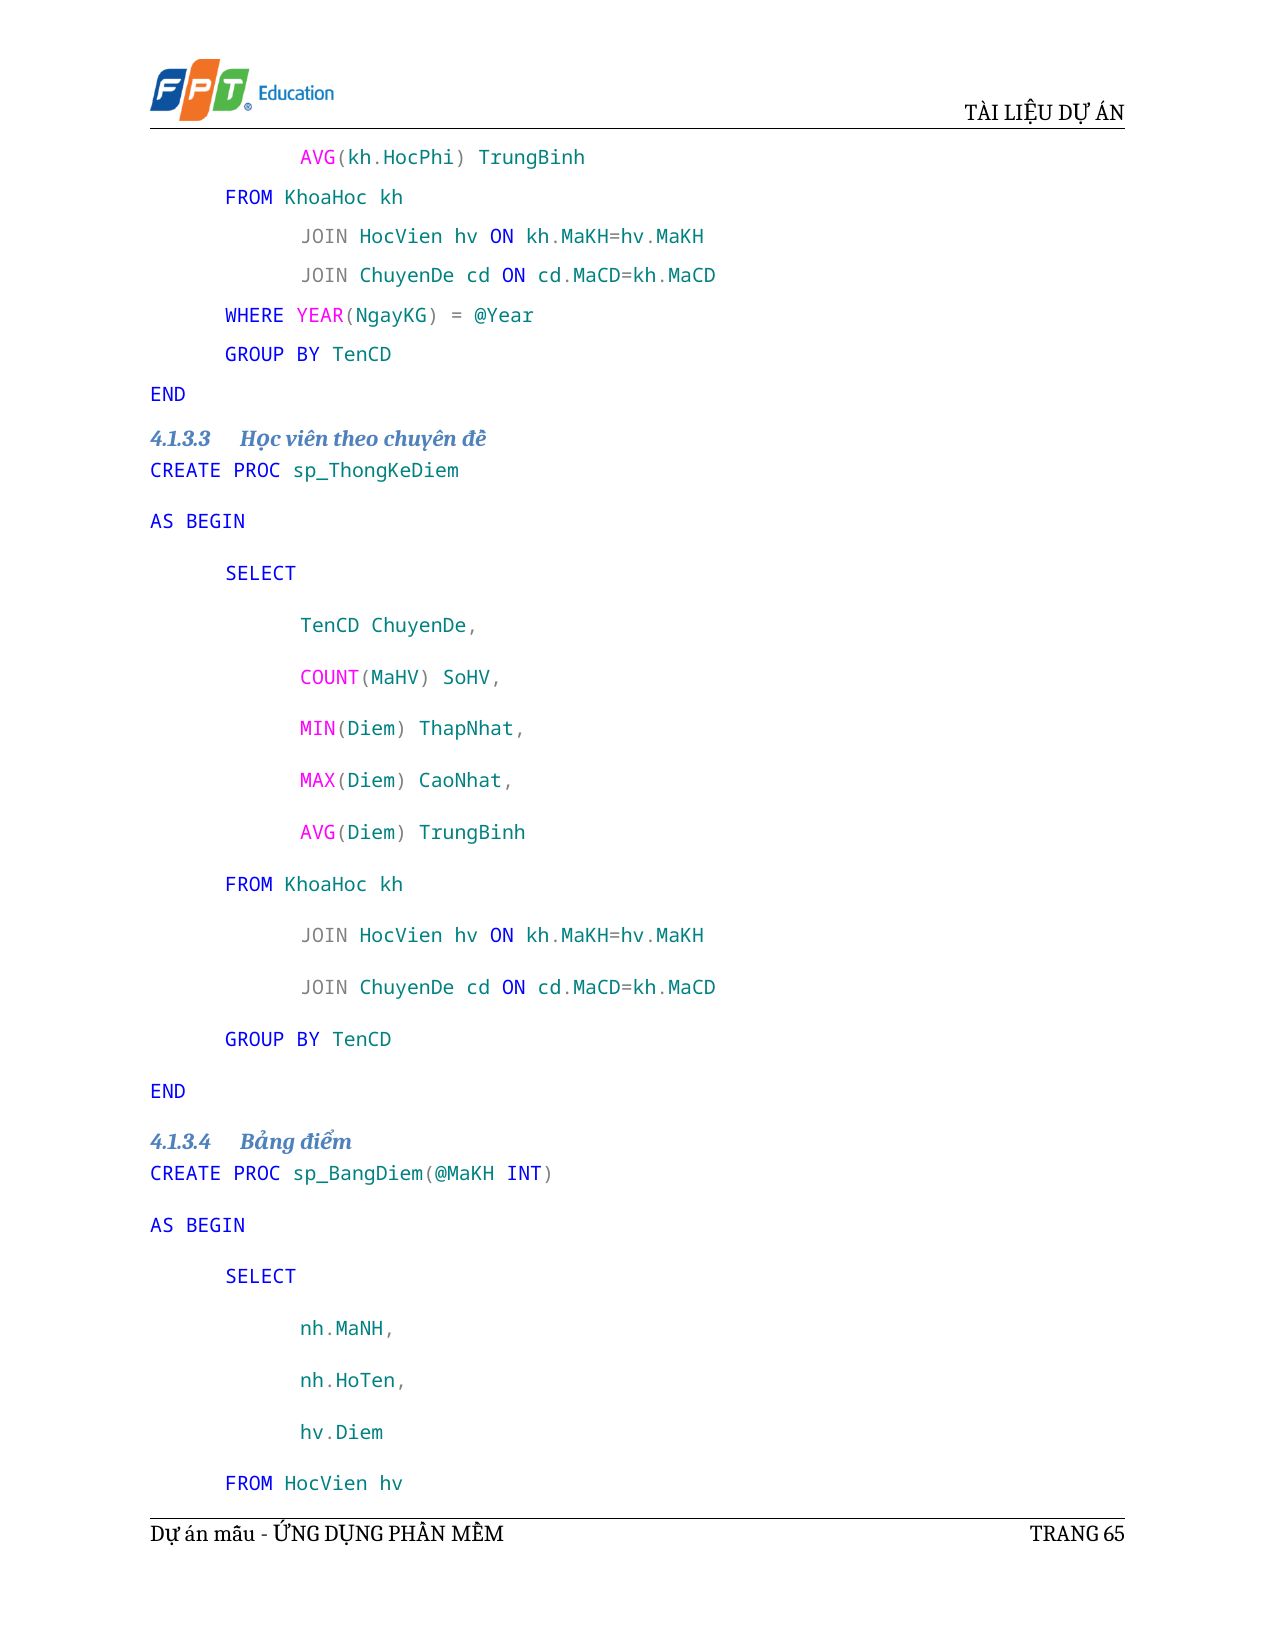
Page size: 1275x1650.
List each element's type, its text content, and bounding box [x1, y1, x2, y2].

text GROUP BY TenCD [225, 1025, 1125, 1052]
text AVG(Diem) TrungBinh [300, 818, 1125, 845]
text SELECT [225, 1263, 1125, 1289]
text GROUP BY TenCD [225, 347, 1125, 365]
text SELECT [225, 559, 1125, 586]
text AS BEGIN [150, 508, 1125, 534]
text CREATE PROC sp_BangDiem(@MaKH INT) [150, 1159, 1125, 1186]
text MIN(Diem) ThapNhat, [300, 715, 1125, 742]
text JOIN ChuyenDe cd ON cd.MaCD=kh.MaCD [300, 268, 1125, 287]
text nh.MaNH, [300, 1314, 1125, 1341]
text END [150, 386, 1125, 405]
text TenCD ChuyenDe, [300, 611, 1125, 638]
text CREATE PROC sp_ThongKeDiem [150, 456, 1125, 483]
text hv.Diem [300, 1418, 1125, 1445]
text MAX(Diem) CaoNhat, [300, 766, 1125, 793]
text WHERE YEAR(NgayKG) = @Year [225, 307, 1125, 326]
text JOIN HocVien hv ON kh.MaKH=hv.MaKH [300, 922, 1125, 949]
subtitle Bảng điểm [150, 1129, 1125, 1155]
text JOIN ChuyenDe cd ON cd.MaCD=kh.MaCD [300, 973, 1125, 1001]
text JOIN HocVien hv ON kh.MaKH=hv.MaKH [300, 229, 1125, 247]
text END [150, 1077, 1125, 1104]
text AVG(kh.HocPhi) TrungBinh [300, 150, 1125, 168]
text FROM KhoaHoc kh [225, 189, 1125, 208]
text FROM HocVien hv [225, 1470, 1125, 1497]
text FROM KhoaHoc kh [225, 870, 1125, 897]
text COUNT(MaHV) SoHV, [300, 663, 1125, 690]
subtitle Học viên theo chuyên đề [150, 426, 1125, 452]
text AS BEGIN [150, 1211, 1125, 1238]
picture [150, 59, 336, 121]
text nh.HoTen, [300, 1366, 1125, 1393]
